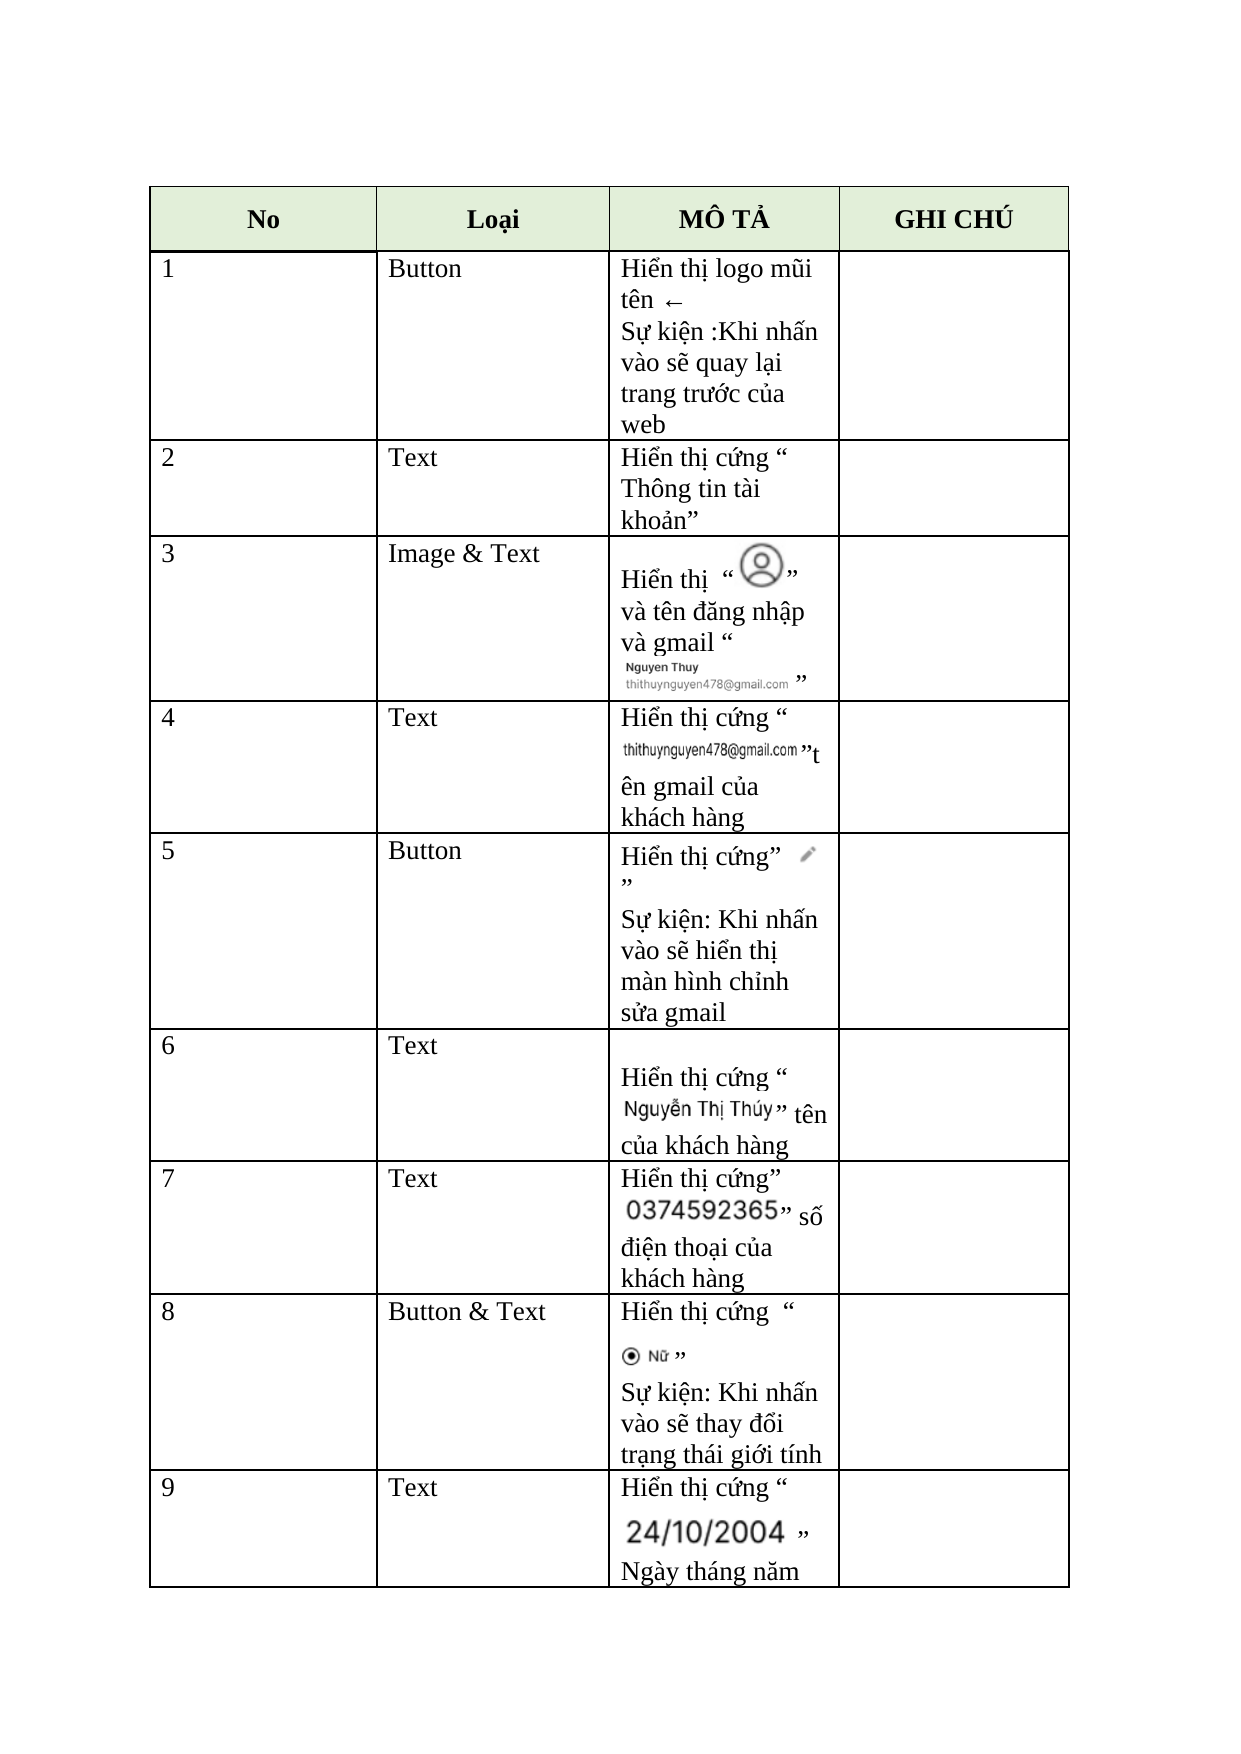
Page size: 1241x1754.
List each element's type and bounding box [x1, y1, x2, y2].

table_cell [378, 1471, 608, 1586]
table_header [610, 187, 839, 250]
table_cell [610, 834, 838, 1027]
picture [620, 1502, 797, 1549]
picture [620, 1091, 776, 1123]
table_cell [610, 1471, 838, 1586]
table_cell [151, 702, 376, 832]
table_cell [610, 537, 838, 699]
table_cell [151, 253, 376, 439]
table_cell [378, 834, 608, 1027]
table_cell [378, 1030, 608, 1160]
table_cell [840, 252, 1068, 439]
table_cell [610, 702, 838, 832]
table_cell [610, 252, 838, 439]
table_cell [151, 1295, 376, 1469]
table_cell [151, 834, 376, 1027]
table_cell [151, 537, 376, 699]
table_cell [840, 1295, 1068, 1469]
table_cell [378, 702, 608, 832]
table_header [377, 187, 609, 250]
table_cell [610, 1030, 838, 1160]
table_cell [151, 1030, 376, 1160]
picture [734, 537, 786, 589]
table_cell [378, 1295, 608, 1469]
picture [620, 1193, 780, 1226]
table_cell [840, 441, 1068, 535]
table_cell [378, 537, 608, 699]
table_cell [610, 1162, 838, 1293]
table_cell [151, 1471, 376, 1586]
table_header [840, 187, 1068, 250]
picture [620, 732, 801, 764]
picture [620, 1326, 675, 1371]
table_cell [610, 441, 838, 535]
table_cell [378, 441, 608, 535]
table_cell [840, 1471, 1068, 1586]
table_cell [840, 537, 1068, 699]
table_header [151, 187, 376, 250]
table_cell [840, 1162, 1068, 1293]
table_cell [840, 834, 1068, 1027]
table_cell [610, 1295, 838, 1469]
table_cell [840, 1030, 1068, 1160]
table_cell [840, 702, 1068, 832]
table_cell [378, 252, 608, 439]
picture [781, 834, 820, 866]
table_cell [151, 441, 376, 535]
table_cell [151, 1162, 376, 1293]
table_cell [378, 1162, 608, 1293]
picture [620, 656, 795, 694]
